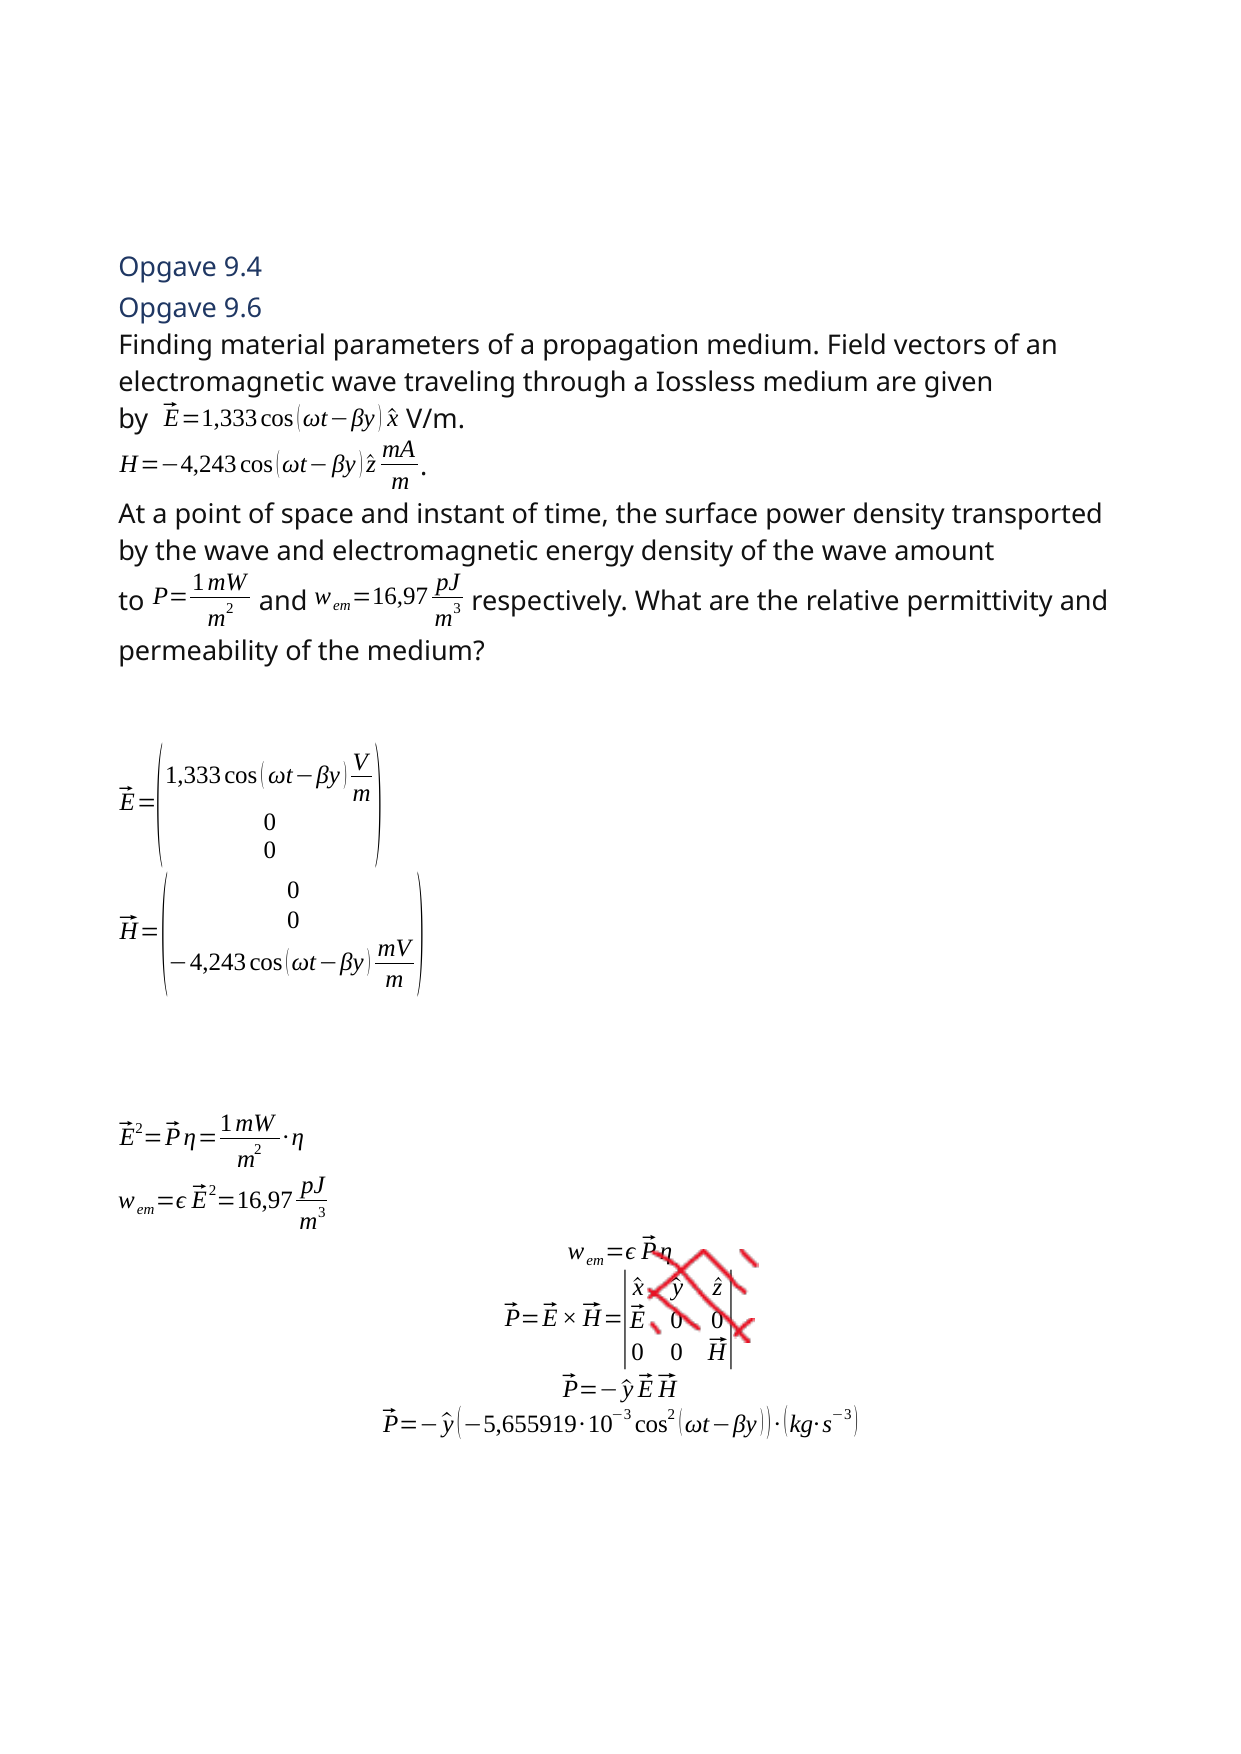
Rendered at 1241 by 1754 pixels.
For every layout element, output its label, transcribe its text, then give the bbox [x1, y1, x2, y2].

subtitle Opgave 9.6 [118, 288, 1122, 325]
text . [118, 436, 1122, 495]
text Finding material parameters of a propagation medium. Field vectors of an electromagnetic wave traveling through a Iossless medium are given by V/m. [118, 325, 1122, 436]
subtitle Opgave 9.4 [118, 247, 1122, 284]
picture [647, 1249, 759, 1343]
text At a point of space and instant of time, the surface power density transported by the wave and electromagnetic energy density of the wave amount to and respectively. What are the relative permittivity and permeability of the medium? [118, 495, 1122, 668]
